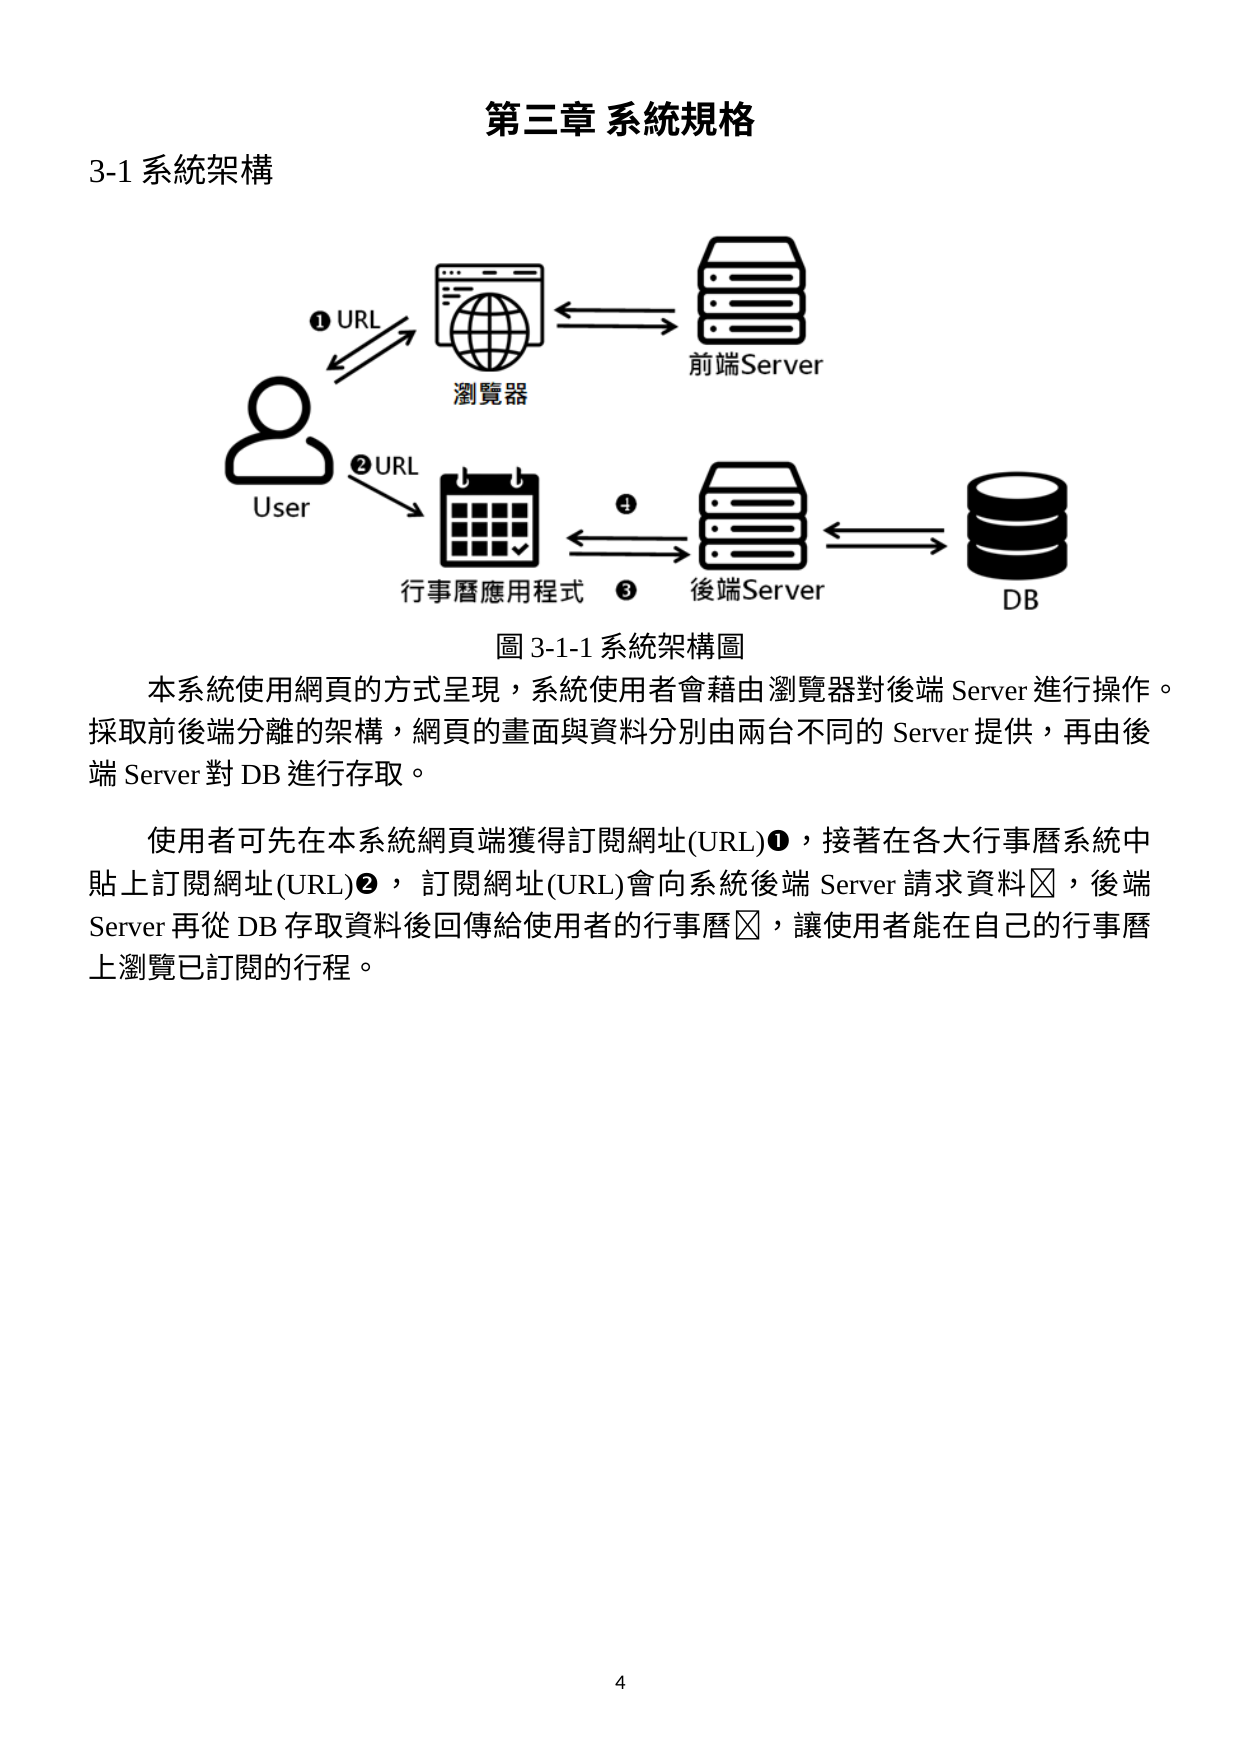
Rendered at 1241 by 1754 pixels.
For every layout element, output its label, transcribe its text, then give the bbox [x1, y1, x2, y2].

text 本系統使用網頁的方式呈現，系統使用者會藉由瀏覽器對後端Server進行操作。採取前後端分離的架構，網頁的畫面與資料分別由兩台不同的Server提供，再由後端Server對DB進行存取。 [89, 666, 1152, 793]
text 第三章 系統規格 [89, 89, 1152, 144]
picture [221, 215, 1074, 624]
text 3-1系統架構 [89, 144, 1152, 192]
text 使用者可先在本系統網頁端獲得訂閱網址(URL)，接著在各大行事曆系統中貼上訂閱網址(URL)， 訂閱網址(URL)會向系統後端Server請求資料，後端Server再從DB存取資料後回傳給使用者的行事曆，讓使用者能在自己的行事曆上瀏覽已訂閱的行程。 [89, 818, 1152, 987]
